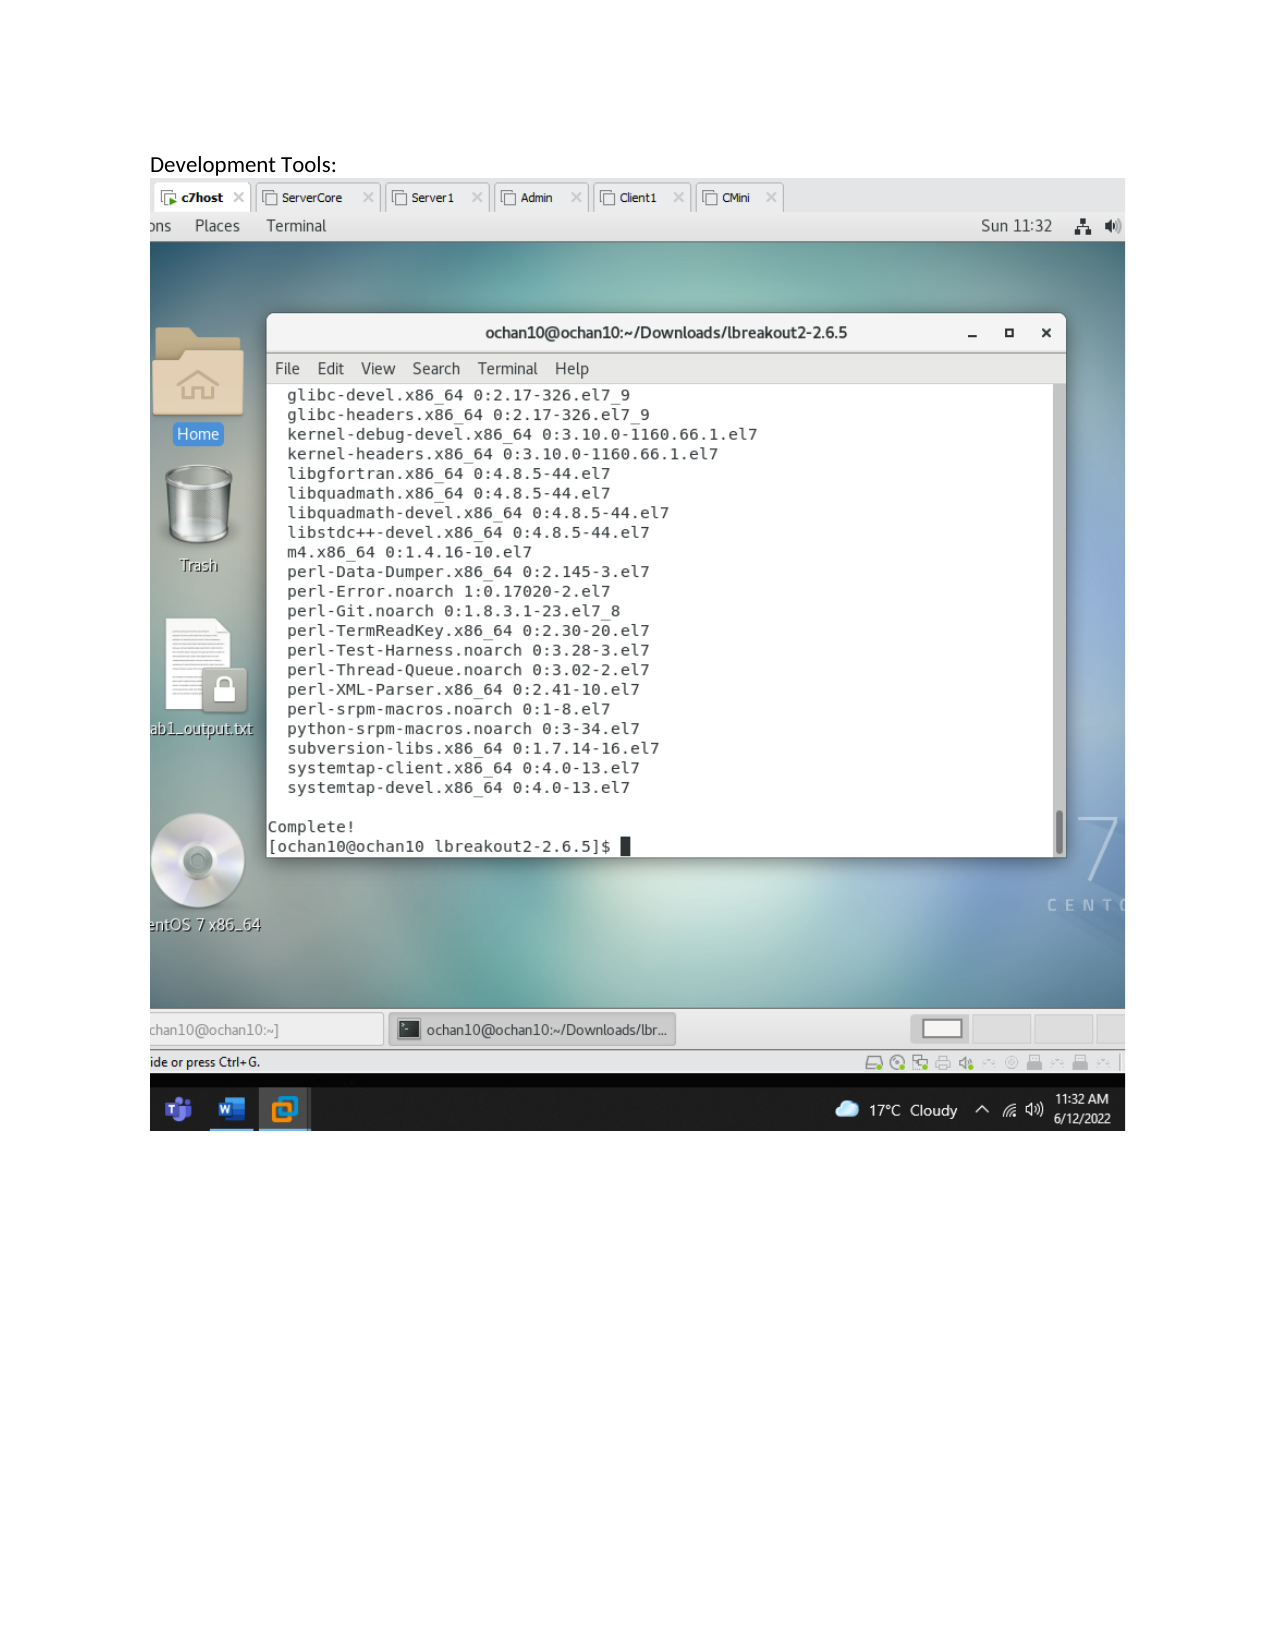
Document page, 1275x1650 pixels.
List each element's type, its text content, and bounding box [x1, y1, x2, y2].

picture [150, 178, 1125, 1131]
text Development Tools: [150, 150, 1125, 178]
